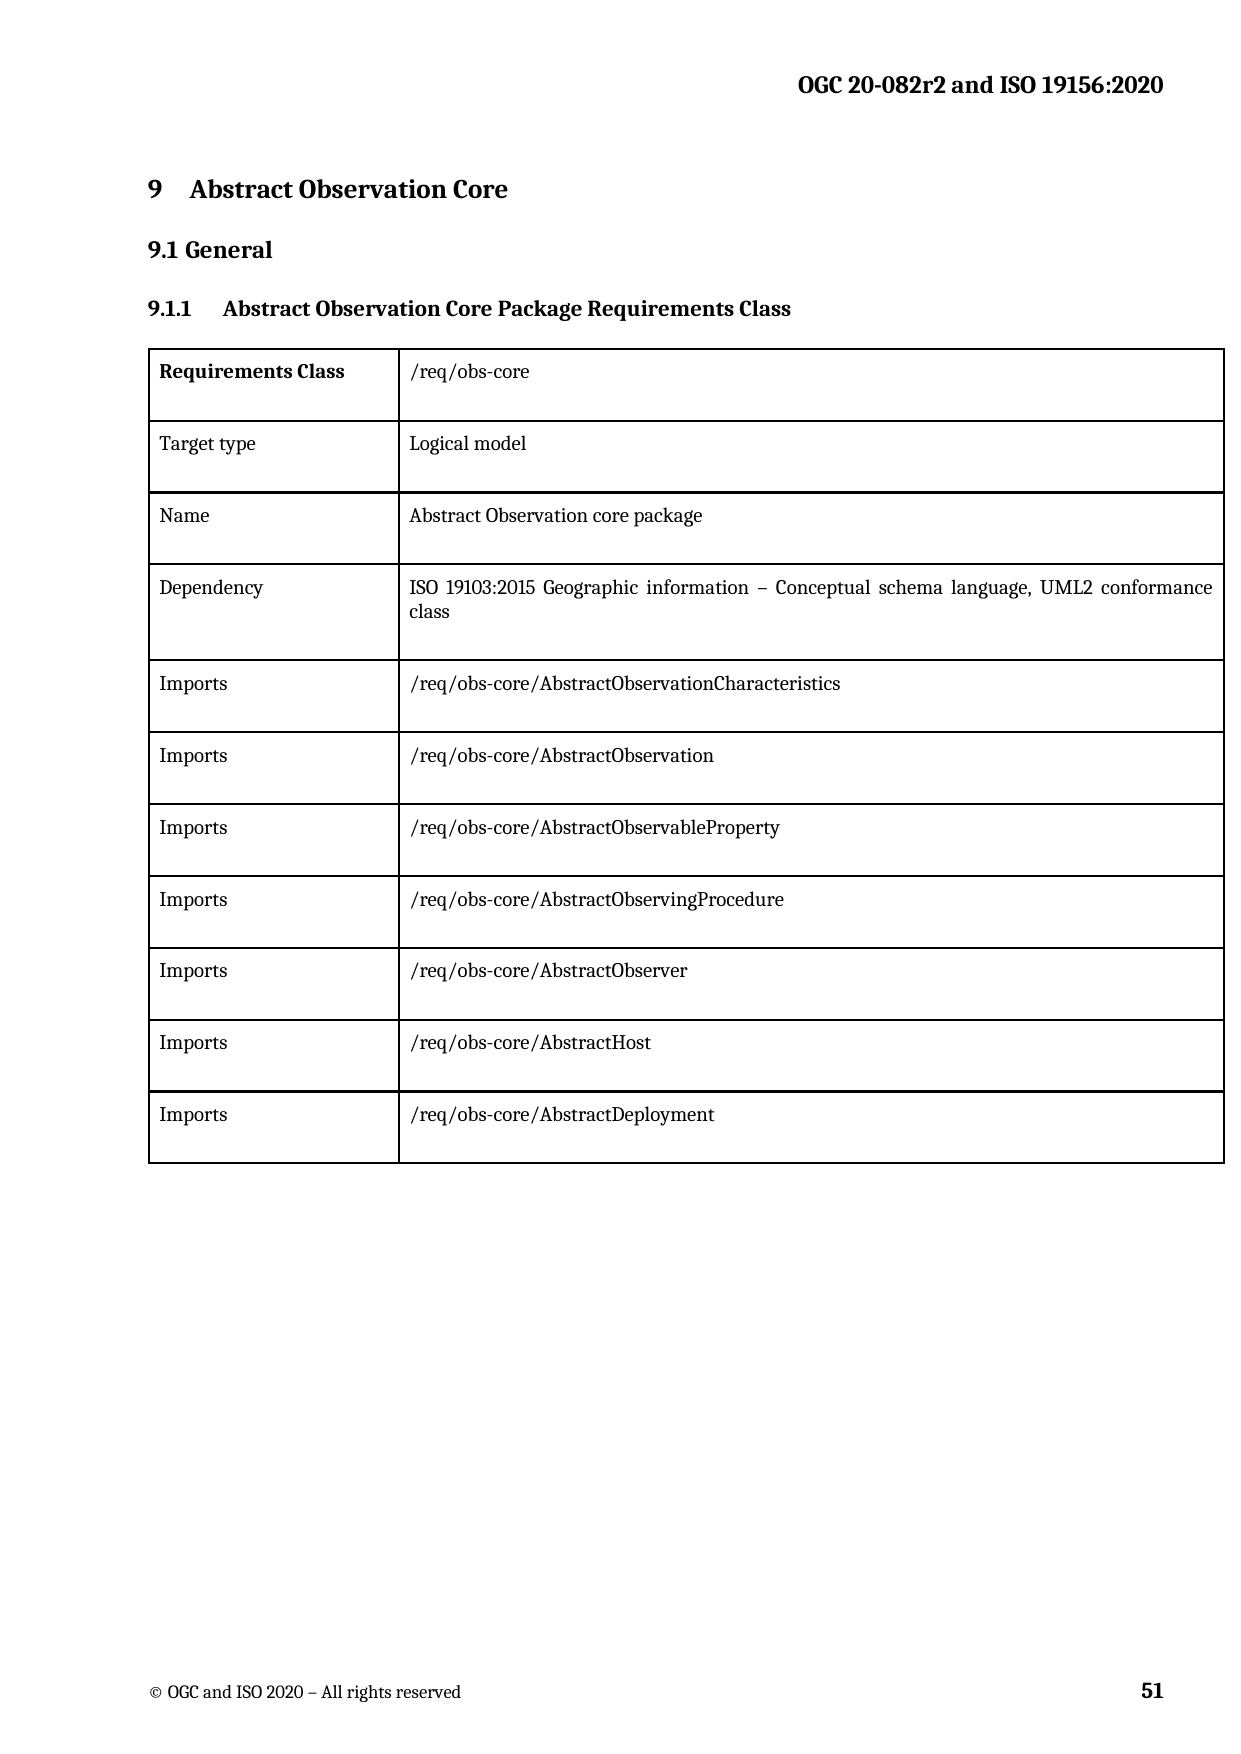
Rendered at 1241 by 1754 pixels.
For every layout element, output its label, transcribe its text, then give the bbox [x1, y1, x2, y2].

table_cell /req/obs-core/AbstractDeployment [400, 1093, 1223, 1162]
table_cell Name [150, 494, 398, 563]
table_cell Imports [150, 1021, 398, 1090]
table_cell /req/obs-core/AbstractHost [400, 1021, 1223, 1090]
table_cell /req/obs-core/AbstractObservationCharacteristics [400, 661, 1223, 731]
subtitle Abstract Observation Core Package Requirements Class [148, 296, 1163, 323]
table_cell Target type [150, 422, 398, 491]
subtitle Abstract Observation Core [148, 174, 1163, 205]
table_header /req/obs-core [400, 350, 1223, 419]
table_cell Logical model [400, 422, 1223, 491]
table_cell Imports [150, 661, 398, 731]
subtitle General [148, 236, 1163, 265]
table_cell Imports [150, 877, 398, 947]
table_cell Imports [150, 1093, 398, 1162]
table_cell Imports [150, 733, 398, 803]
table_cell /req/obs-core/AbstractObserver [400, 949, 1223, 1018]
table_header Requirements Class [150, 350, 398, 419]
table_cell /req/obs-core/AbstractObservation [400, 733, 1223, 803]
table_cell Imports [150, 805, 398, 875]
table_cell Imports [150, 949, 398, 1018]
table_cell /req/obs-core/AbstractObservingProcedure [400, 877, 1223, 947]
table_cell /req/obs-core/AbstractObservableProperty [400, 805, 1223, 875]
table_cell Dependency [150, 565, 398, 659]
table_cell Abstract Observation core package [400, 494, 1223, 563]
table_cell ISO 19103:2015 Geographic information – Conceptual schema language, UML2 conformance class [400, 565, 1223, 659]
